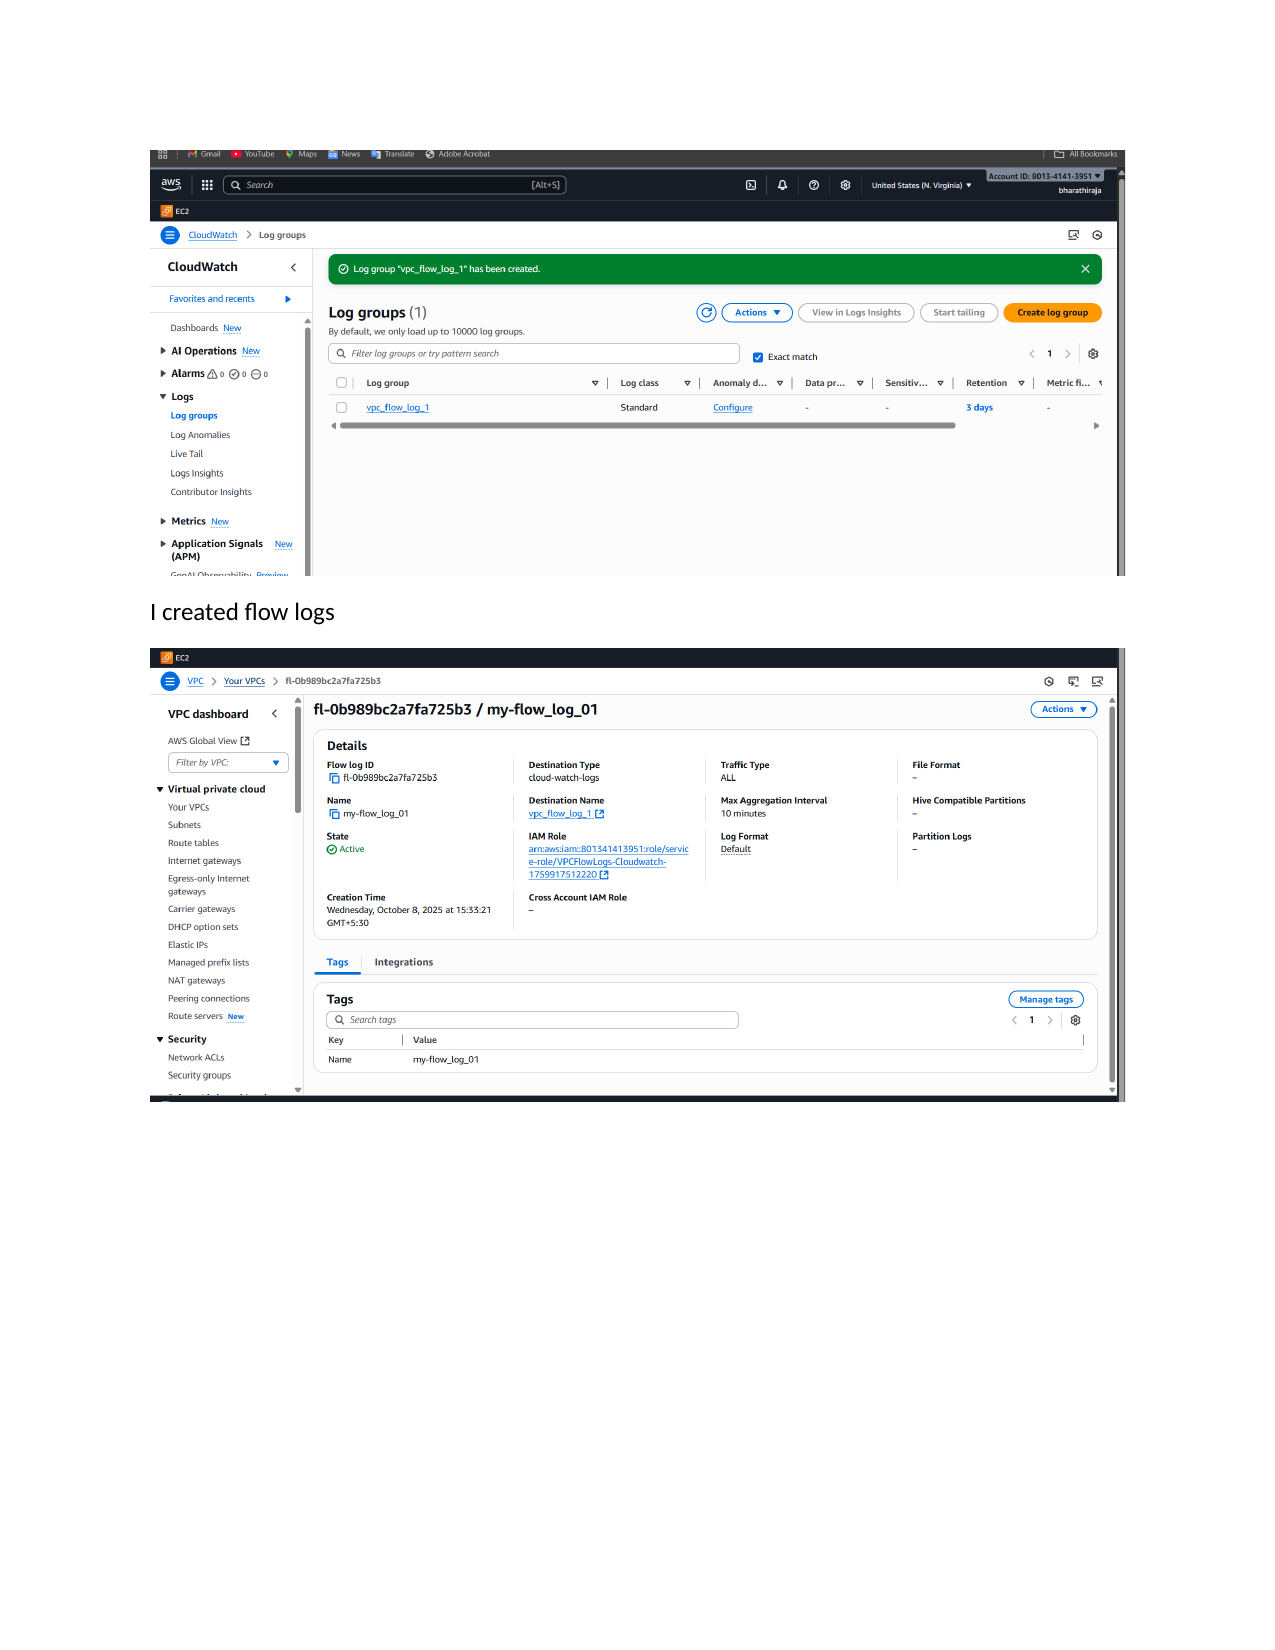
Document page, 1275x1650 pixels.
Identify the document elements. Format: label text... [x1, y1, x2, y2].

picture [150, 150, 1125, 576]
text I created flow logs [150, 596, 1125, 627]
picture [150, 648, 1125, 1102]
